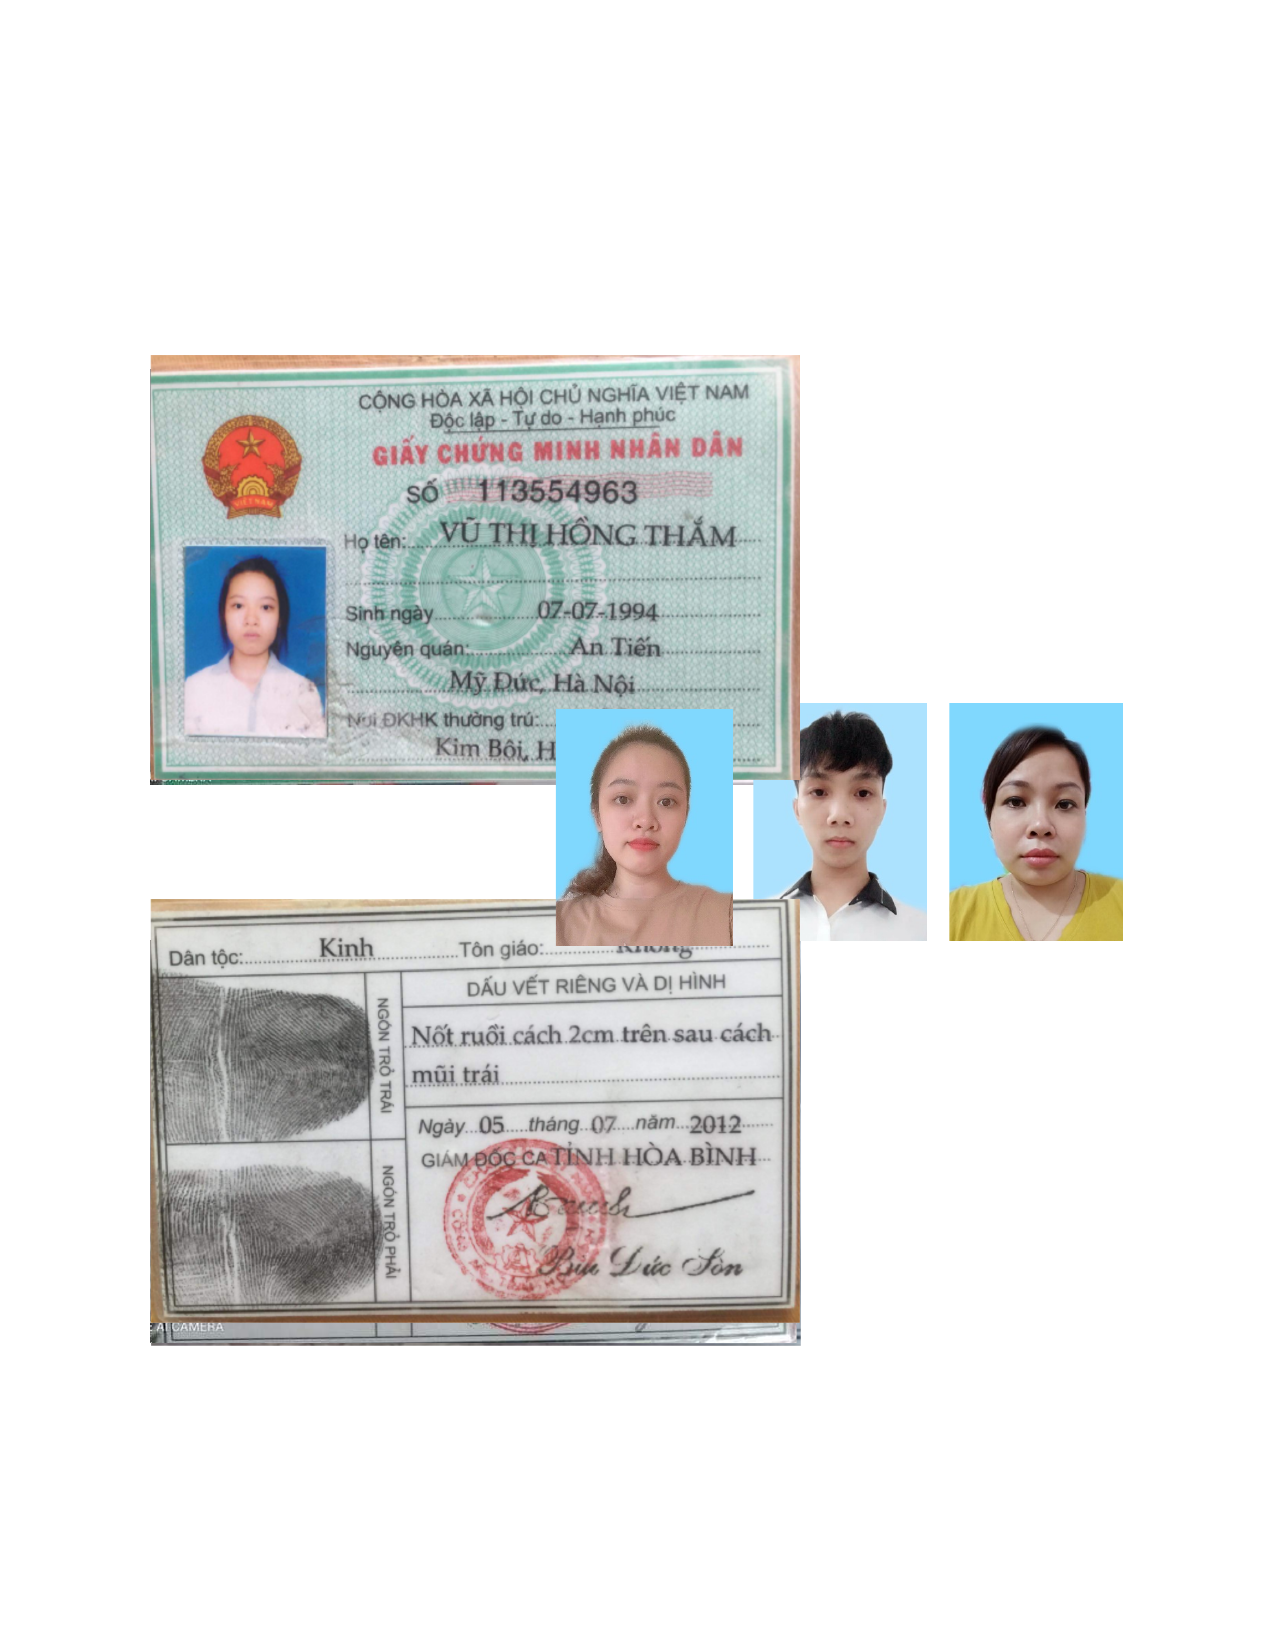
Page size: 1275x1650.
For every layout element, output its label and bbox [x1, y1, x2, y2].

picture [150, 1323, 800, 1345]
picture [947, 703, 1123, 939]
picture [150, 355, 927, 1322]
